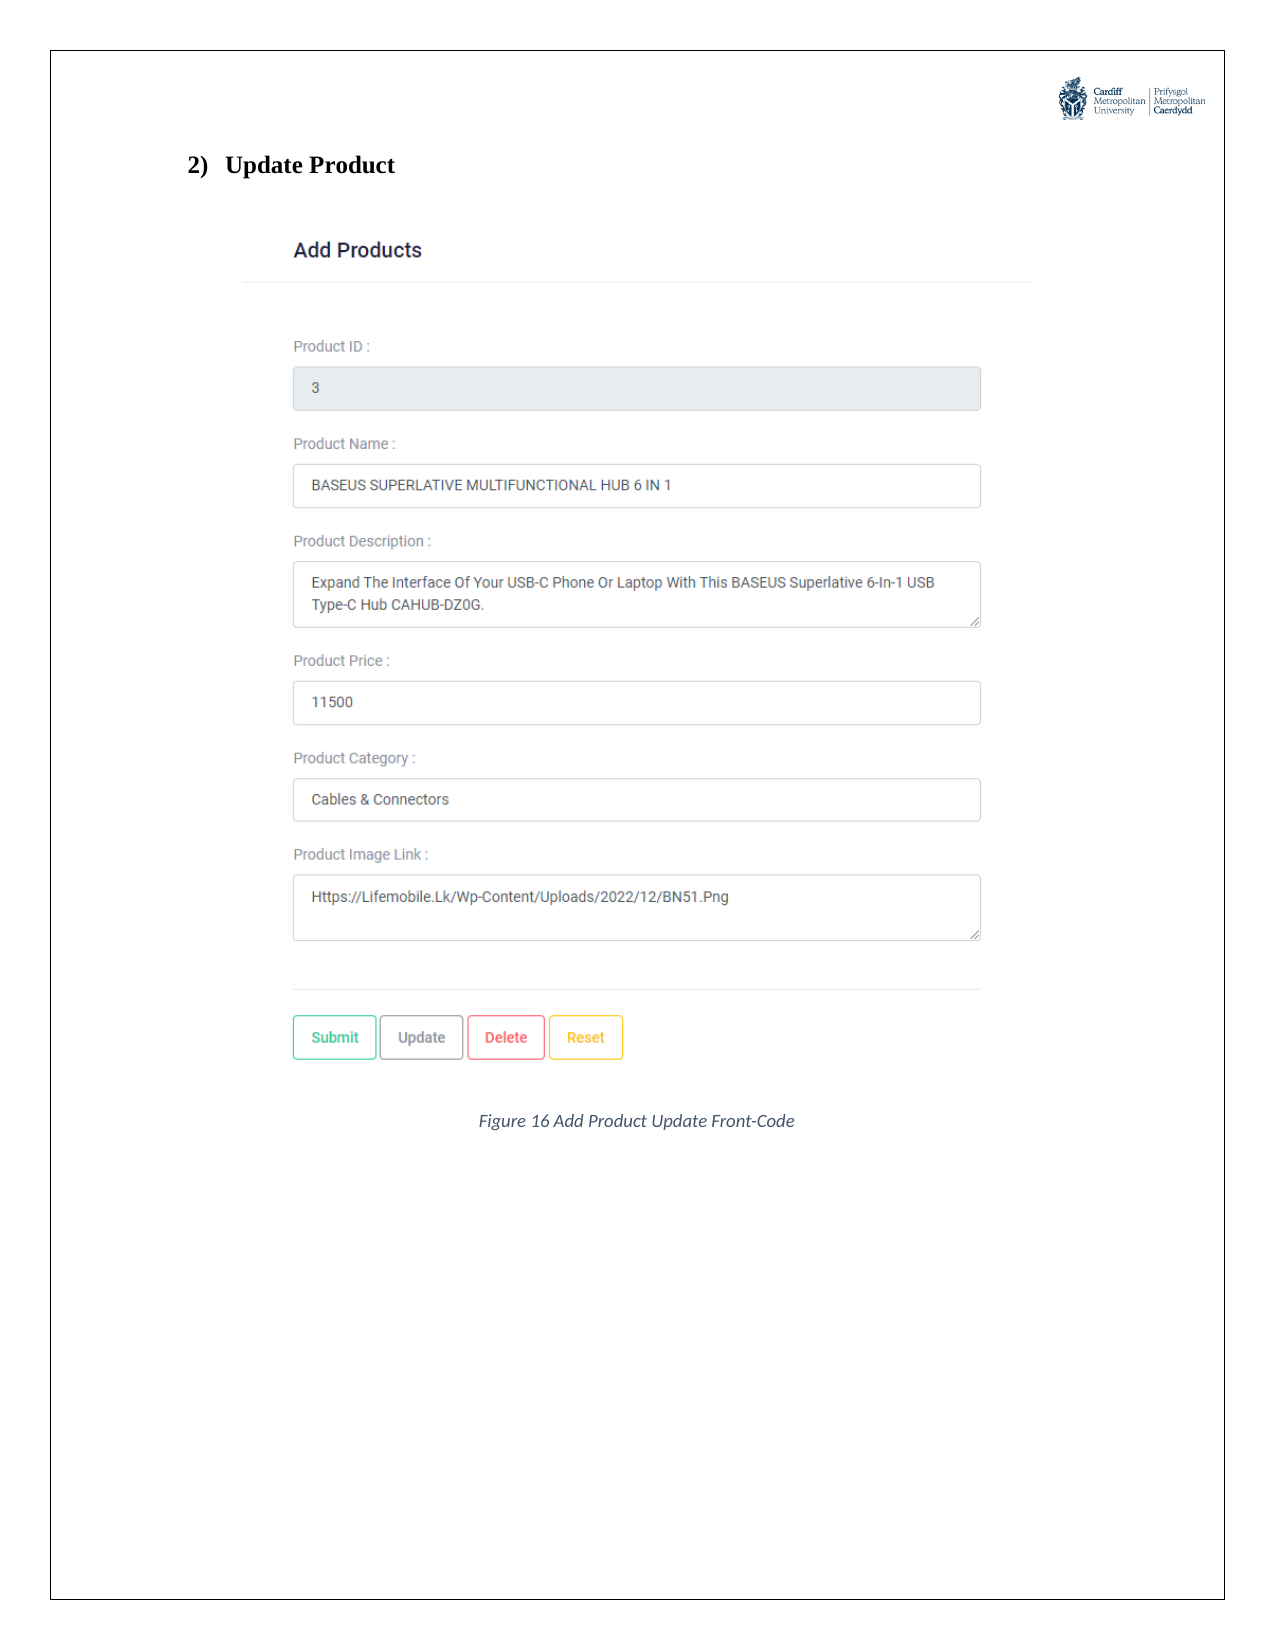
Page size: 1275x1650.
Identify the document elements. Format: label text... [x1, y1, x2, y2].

list Update Product [187, 150, 1125, 179]
picture [1058, 70, 1205, 129]
picture [241, 213, 1034, 1065]
